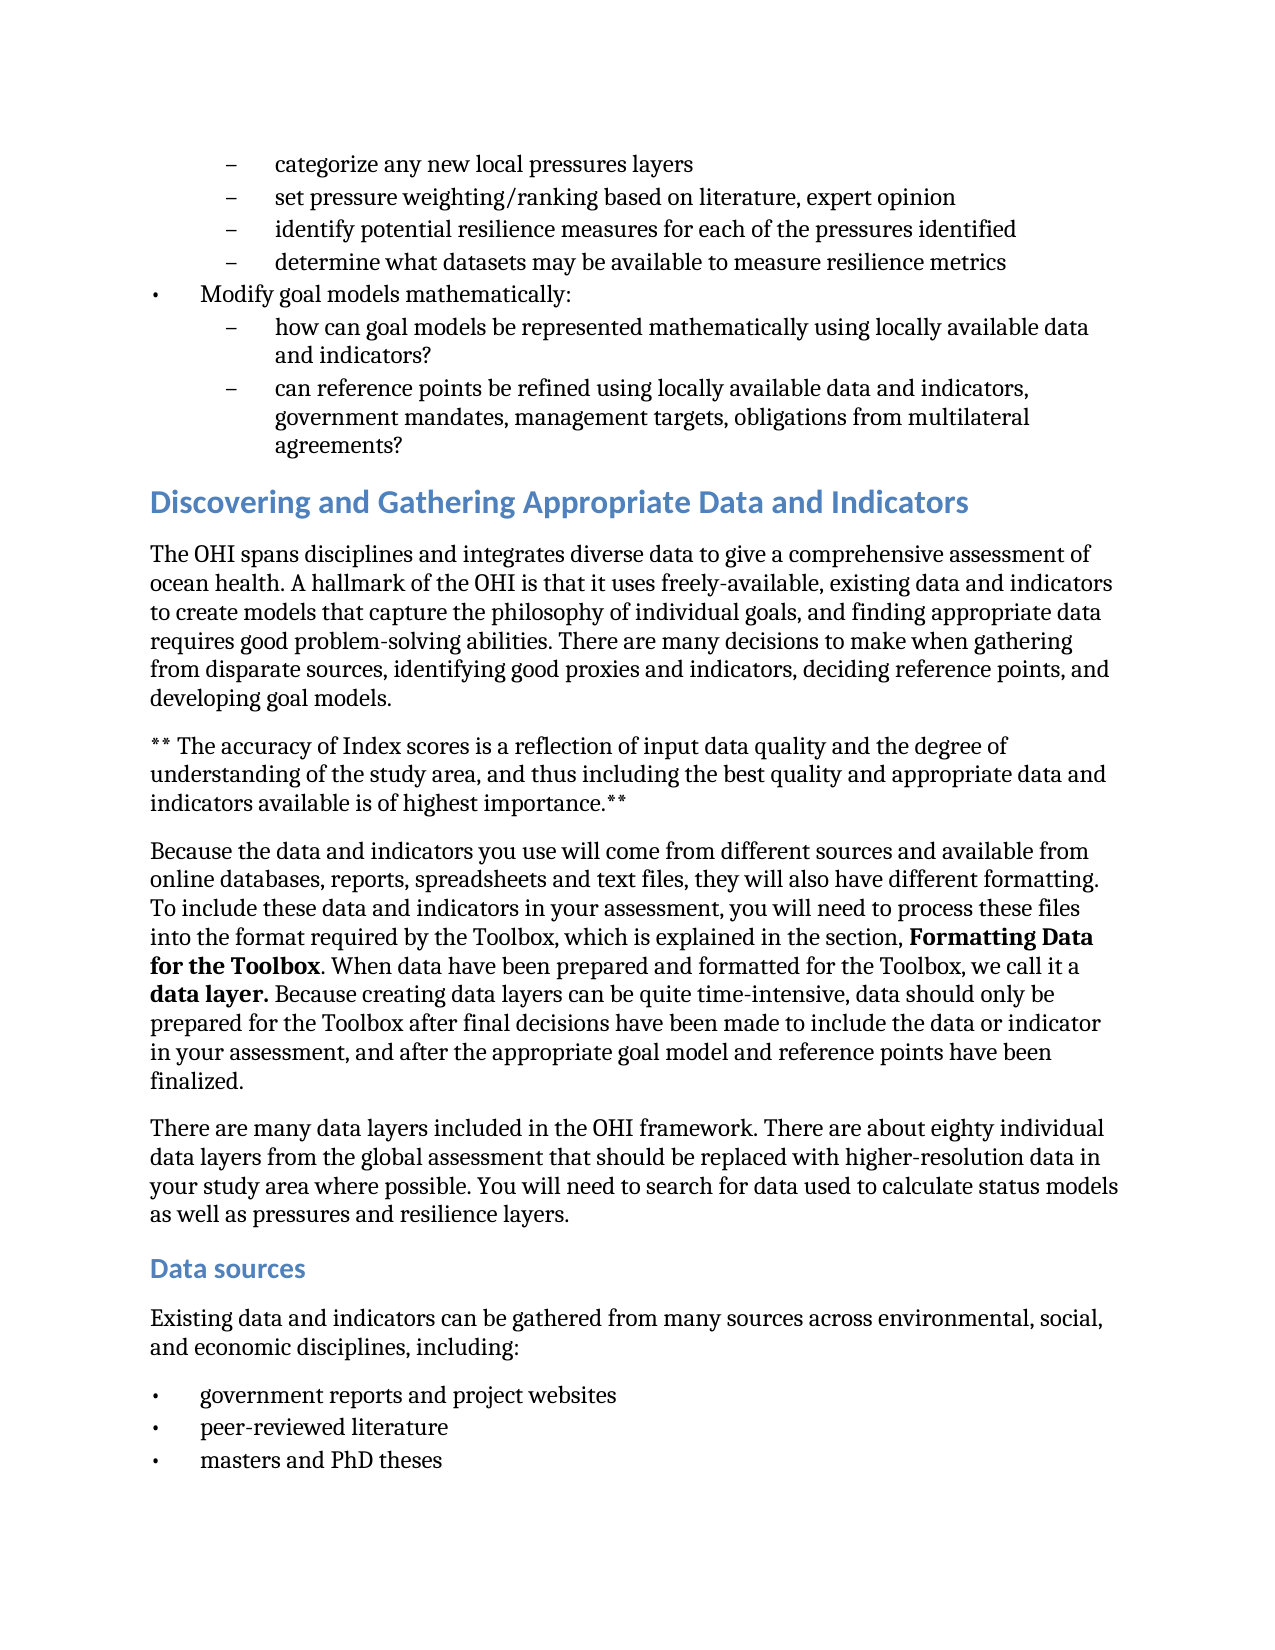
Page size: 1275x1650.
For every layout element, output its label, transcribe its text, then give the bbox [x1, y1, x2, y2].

subtitle Data sources [150, 1250, 1125, 1286]
list categorize any new local pressures layers [225, 150, 1125, 179]
list set pressure weighting/ranking based on literature, expert opinion [225, 182, 1125, 211]
list government reports and project websites [150, 1381, 1125, 1409]
subtitle Discovering and Gathering Appropriate Data and Indicators [150, 481, 1125, 522]
text Because the data and indicators you use will come from different sources and available from online databases, reports, spreadsheets and text files, they will also have different formatting. To include these data and indicators in your assessment, you will need to process these files into the format required by the Toolbox, which is explained in the section, Formatting Data for the Toolbox. When data have been prepared and formatted for the Toolbox, we call it a data layer. Because creating data layers can be quite time-intensive, data should only be prepared for the Toolbox after final decisions have been made to include the data or indicator in your assessment, and after the appropriate goal model and reference points have been finalized. [150, 837, 1125, 1095]
text ** The accuracy of Index scores is a reflection of input data quality and the degree of understanding of the study area, and thus including the best quality and appropriate data and indicators available is of highest importance.** [150, 732, 1125, 818]
list masters and PhD theses [150, 1446, 1125, 1474]
text The OHI spans disciplines and integrates diverse data to give a comprehensive assessment of ocean health. A hallmark of the OHI is that it uses freely-available, existing data and indicators to create models that capture the philosophy of individual goals, and finding appropriate data requires good problem-solving abilities. There are many decisions to make when gathering from disparate sources, identifying good proxies and indicators, deciding reference points, and developing goal models. [150, 540, 1125, 713]
list can reference points be refined using locally available data and indicators, government mandates, management targets, obligations from multilateral agreements? [225, 374, 1125, 460]
list Modify goal models mathematically: [150, 280, 1125, 309]
list identify potential resilience measures for each of the pressures identified [225, 215, 1125, 244]
list how can goal models be represented mathematically using locally available data and indicators? [225, 312, 1125, 370]
list determine what datasets may be available to measure resilience metrics [225, 247, 1125, 276]
text There are many data layers included in the OHI framework. There are about eighty individual data layers from the global assessment that should be replaced with higher-resolution data in your study area where possible. You will need to search for data used to calculate status models as well as pressures and resilience layers. [150, 1114, 1125, 1229]
text Existing data and indicators can be gathered from many sources across environmental, social, and economic disciplines, including: [150, 1304, 1125, 1362]
list peer-reviewed literature [150, 1413, 1125, 1442]
